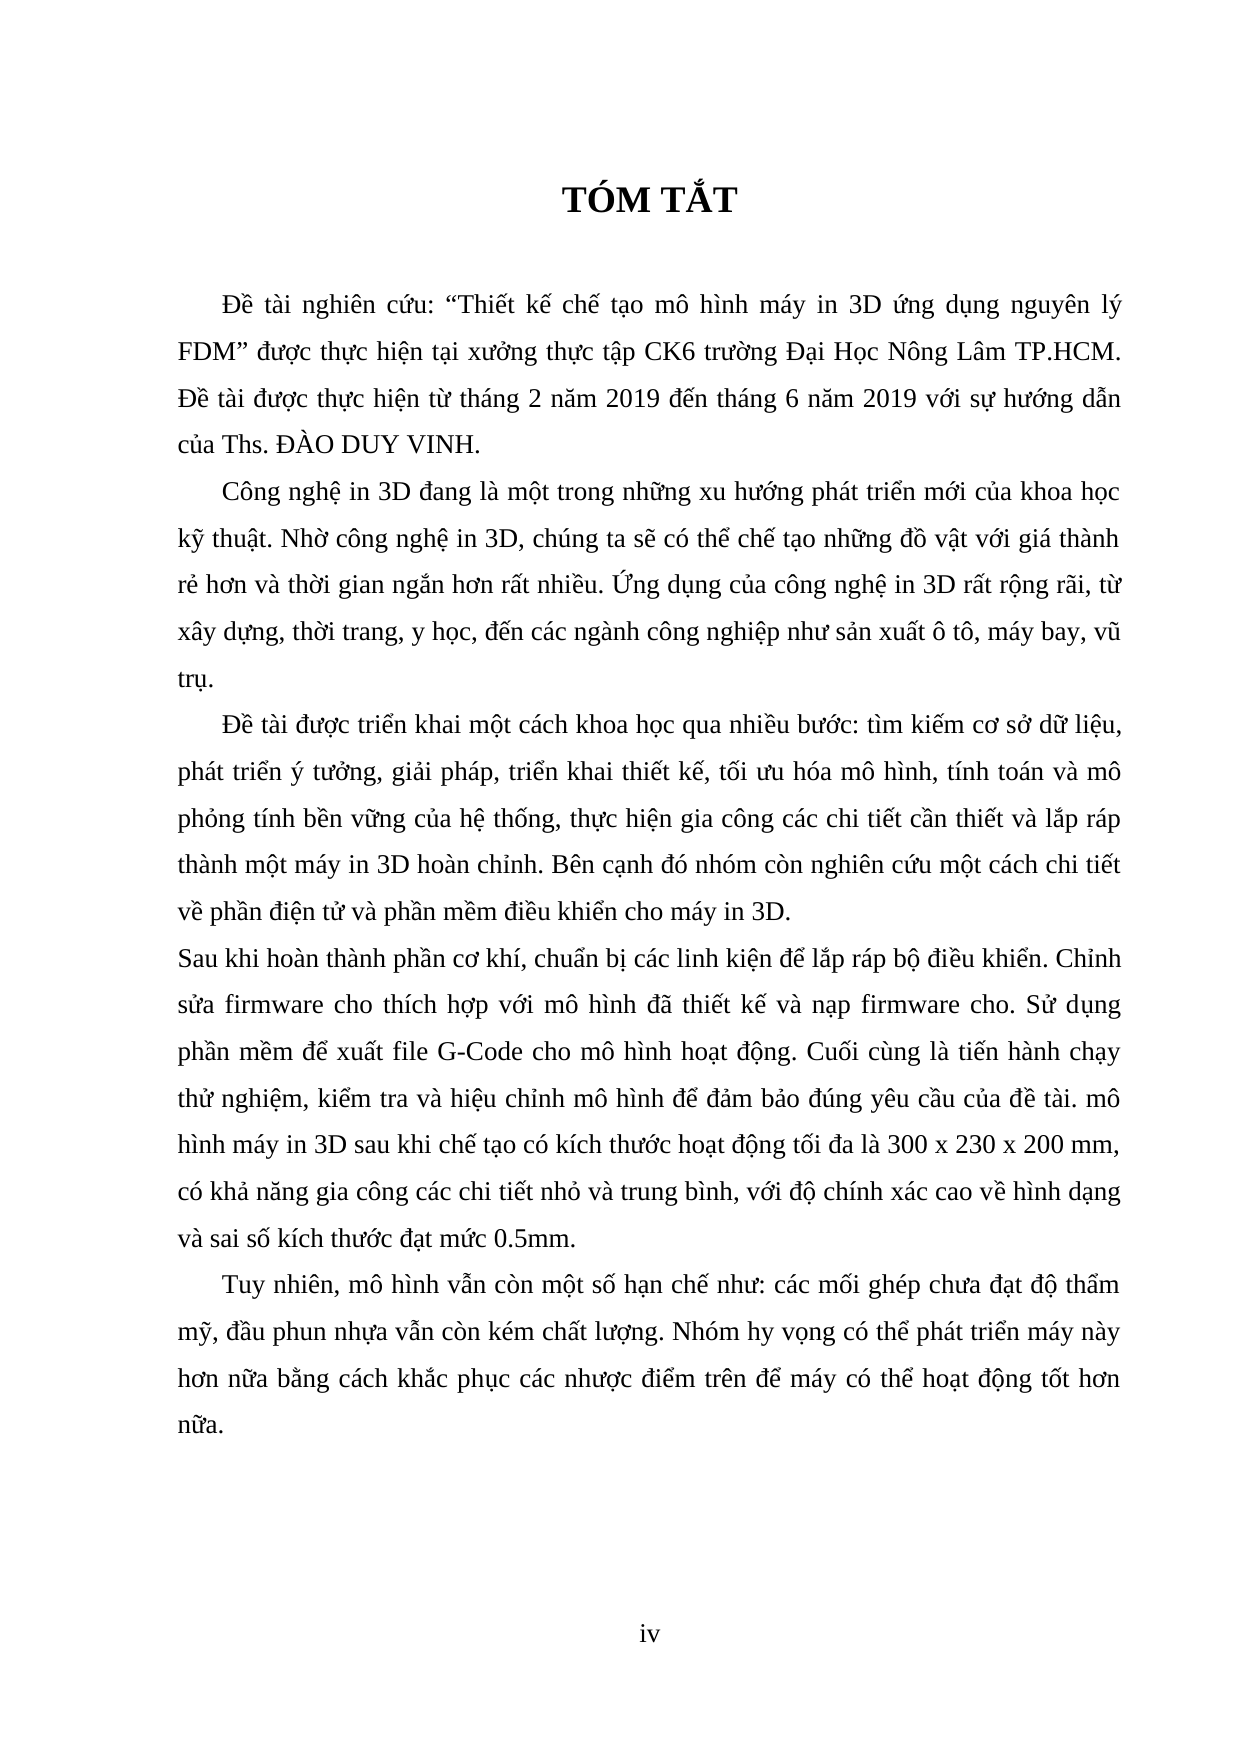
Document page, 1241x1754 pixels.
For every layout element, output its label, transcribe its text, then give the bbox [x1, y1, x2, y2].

text Đề tài được triển khai một cách khoa học qua nhiều bước: tìm kiếm cơ sở dữ liệu, phát triển ý tưởng, giải pháp, triển khai thiết kế, tối ưu hóa mô hình, tính toán và mô phỏng tính bền vững của hệ thống, thực hiện gia công các chi tiết cần thiết và lắp ráp thành một máy in 3D hoàn chỉnh. Bên cạnh đó nhóm còn nghiên cứu một cách chi tiết về phần điện tử và phần mềm điều khiển cho máy in 3D. [177, 708, 1122, 926]
text Công nghệ in 3D đang là một trong những xu hướng phát triển mới của khoa học kỹ thuật. Nhờ công nghệ in 3D, chúng ta sẽ có thể chế tạo những đồ vật với giá thành rẻ hơn và thời gian ngắn hơn rất nhiều. Ứng dụng của công nghệ in 3D rất rộng rãi, từ xây dựng, thời trang, y học, đến các ngành công nghiệp như sản xuất ô tô, máy bay, vũ trụ. [177, 475, 1122, 693]
text Sau khi hoàn thành phần cơ khí, chuẩn bị các linh kiện để lắp ráp bộ điều khiển. Chỉnh sửa firmware cho thích hợp với mô hình đã thiết kế và nạp firmware cho. Sử dụng phần mềm để xuất file G-Code cho mô hình hoạt động. Cuối cùng là tiến hành chạy thử nghiệm, kiểm tra và hiệu chỉnh mô hình để đảm bảo đúng yêu cầu của đề tài. mô hình máy in 3D sau khi chế tạo có kích thước hoạt động tối đa là 300 x 230 x 200 mm, có khả năng gia công các chi tiết nhỏ và trung bình, với độ chính xác cao về hình dạng và sai số kích thước đạt mức 0.5mm. [177, 942, 1122, 1253]
text Đề tài nghiên cứu: “Thiết kế chế tạo mô hình máy in 3D ứng dụng nguyên lý FDM” được thực hiện tại xưởng thực tập CK6 trường Đại Học Nông Lâm TP.HCM. Đề tài được thực hiện từ tháng 2 năm 2019 đến tháng 6 năm 2019 với sự hướng dẫn của Ths. ĐÀO DUY VINH. [177, 288, 1122, 460]
text Tuy nhiên, mô hình vẫn còn một số hạn chế như: các mối ghép chưa đạt độ thẩm mỹ, đầu phun nhựa vẫn còn kém chất lượng. Nhóm hy vọng có thể phát triển máy này hơn nữa bằng cách khắc phục các nhược điểm trên để máy có thể hoạt động tốt hơn nữa. [177, 1268, 1122, 1440]
subtitle TÓM TẮT [177, 177, 1122, 220]
